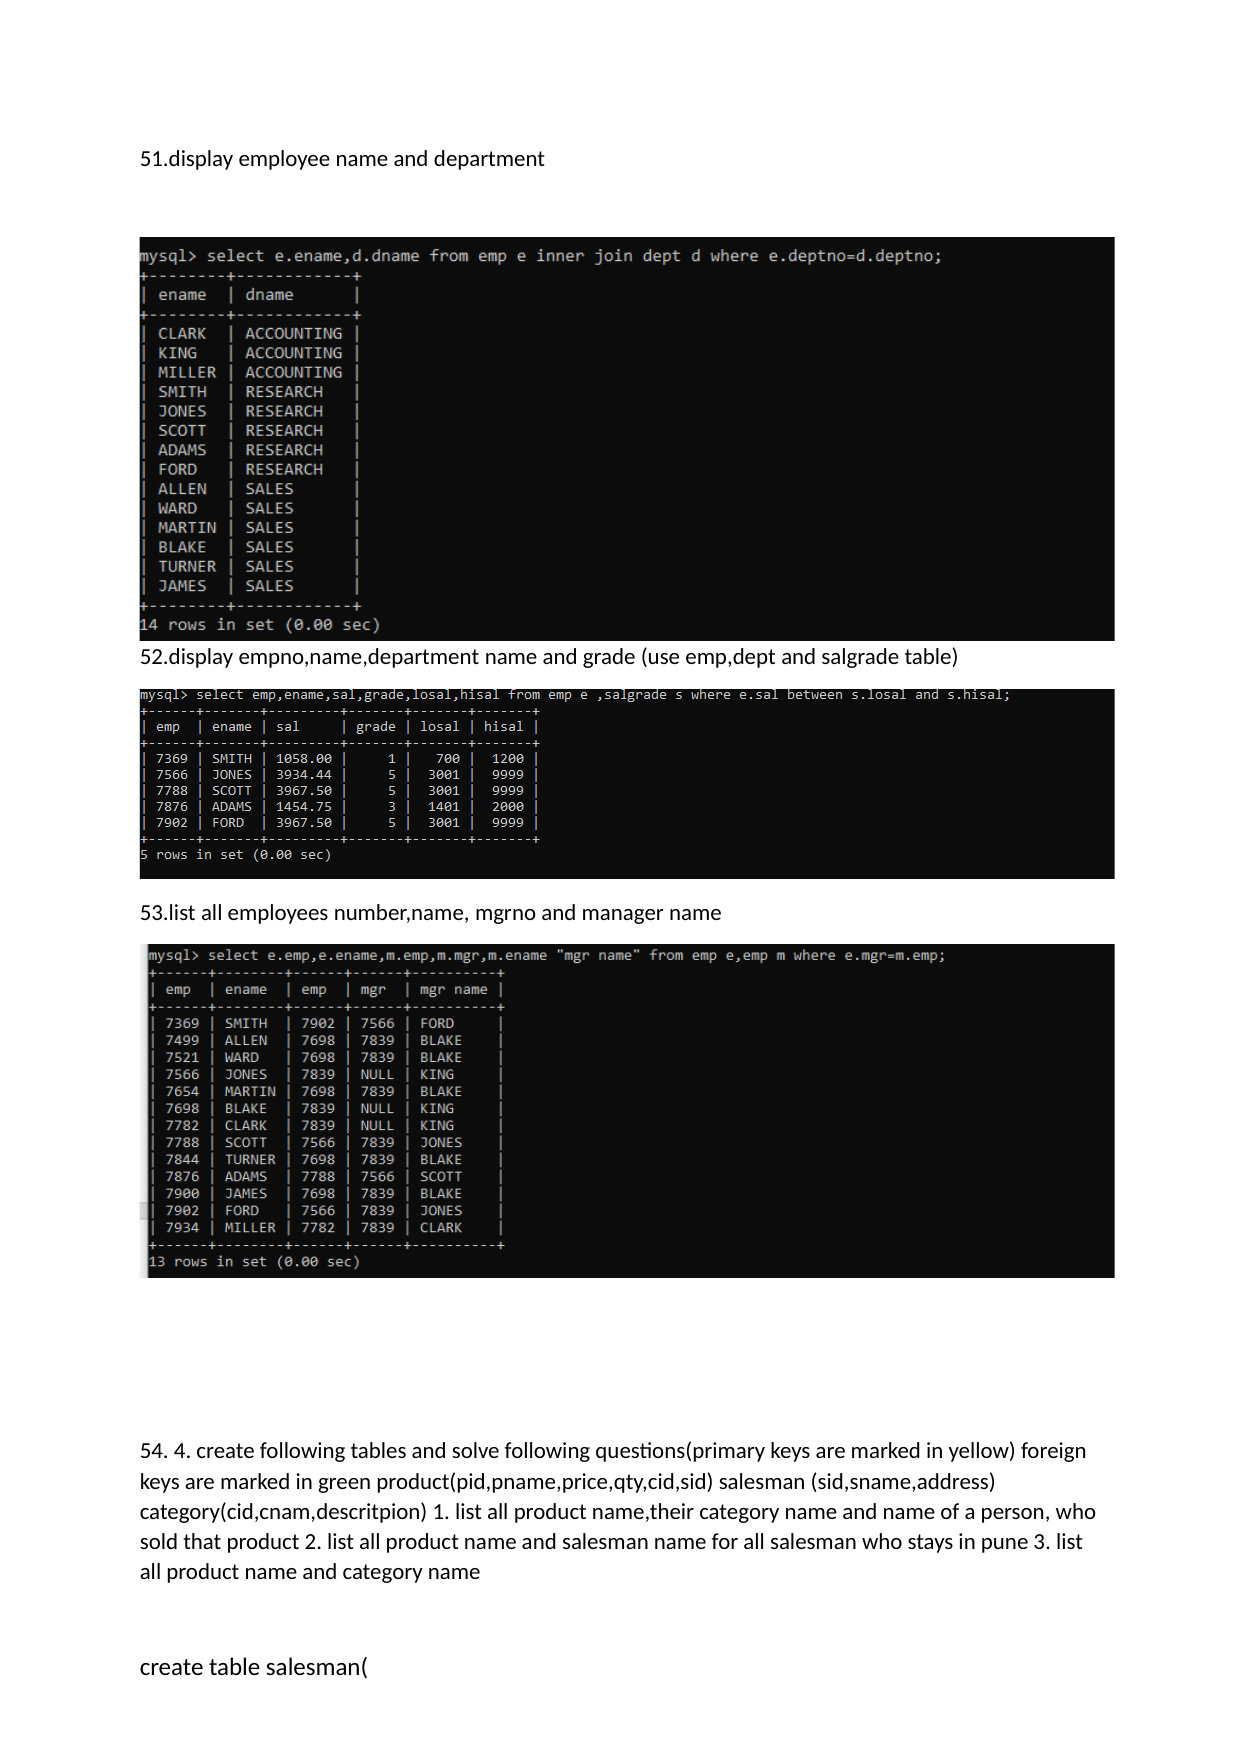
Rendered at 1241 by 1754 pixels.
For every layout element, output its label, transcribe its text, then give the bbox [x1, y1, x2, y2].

text 51.display employee name and department [139, 144, 1103, 172]
picture [139, 944, 1115, 1278]
text create table salesman( [139, 1651, 1103, 1682]
text 52.display empno,name,department name and grade (use emp,dept and salgrade table) [139, 641, 1103, 671]
picture [139, 689, 1115, 879]
picture [139, 237, 1115, 641]
text 54. 4. create following tables and solve following questions(primary keys are marked in yellow) foreign keys are marked in green product(pid,pname,price,qty,cid,sid) salesman (sid,sname,address) category(cid,cnam,descritpion) 1. list all product name,their category name and name of a person, who sold that product 2. list all product name and salesman name for all salesman who stays in pune 3. list all product name and category name [139, 1437, 1103, 1586]
text 53.list all employees number,name, mgrno and manager name [139, 898, 1103, 926]
